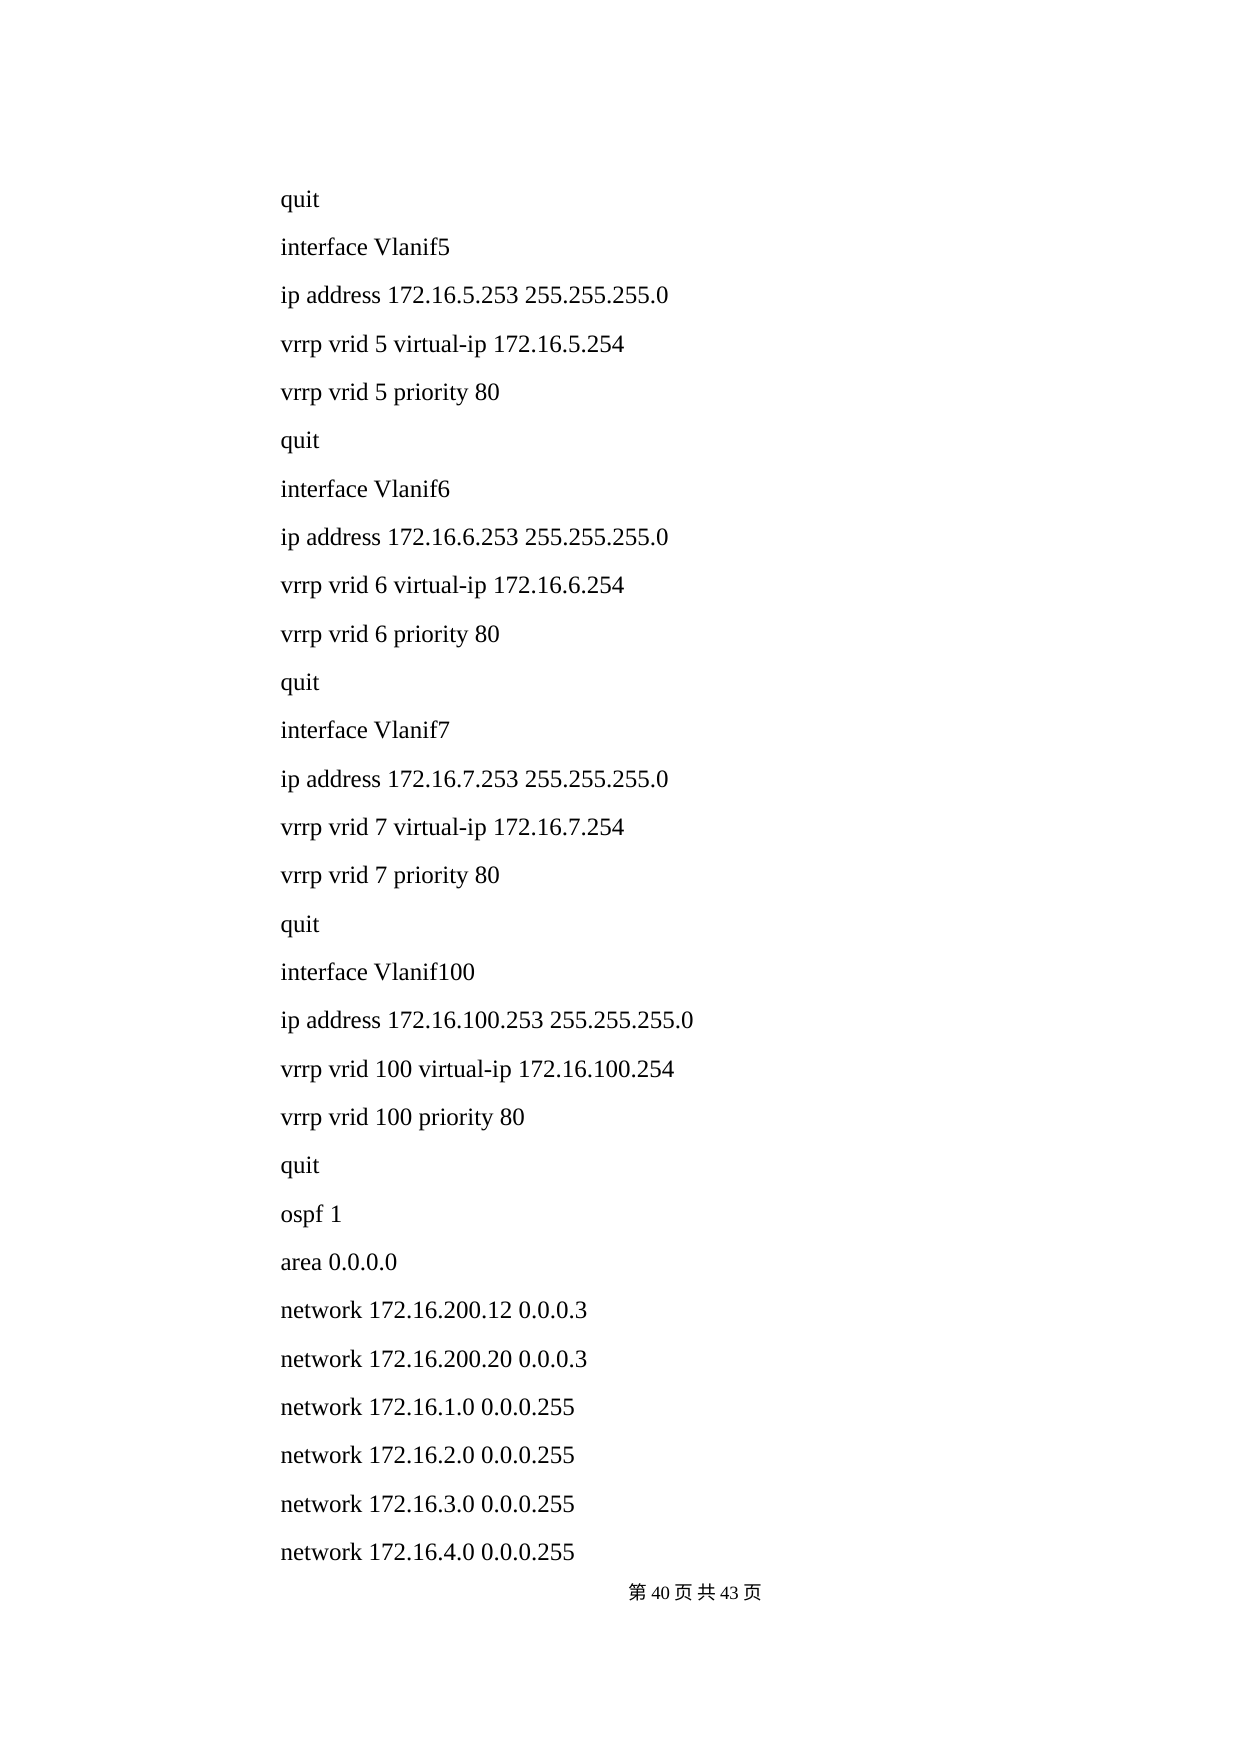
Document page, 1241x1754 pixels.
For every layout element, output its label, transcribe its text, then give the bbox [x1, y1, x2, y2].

text ip address 172.16.6.253 255.255.255.0 [230, 519, 1122, 553]
text network 172.16.2.0 0.0.0.255 [230, 1438, 1122, 1472]
text vrrp vrid 5 virtual-ip 172.16.5.254 [230, 326, 1122, 360]
text area 0.0.0.0 [230, 1244, 1122, 1278]
text interface Vlanif7 [230, 713, 1122, 747]
text quit [230, 423, 1122, 457]
text vrrp vrid 7 priority 80 [230, 858, 1122, 892]
text quit [230, 906, 1122, 940]
text quit [230, 181, 1122, 215]
text vrrp vrid 100 virtual-ip 172.16.100.254 [230, 1051, 1122, 1085]
text ip address 172.16.7.253 255.255.255.0 [230, 761, 1122, 795]
text vrrp vrid 7 virtual-ip 172.16.7.254 [230, 809, 1122, 843]
text network 172.16.4.0 0.0.0.255 [230, 1534, 1122, 1568]
text quit [230, 1148, 1122, 1182]
text network 172.16.3.0 0.0.0.255 [230, 1486, 1122, 1520]
text network 172.16.200.12 0.0.0.3 [230, 1293, 1122, 1327]
text ospf 1 [230, 1196, 1122, 1230]
text vrrp vrid 6 priority 80 [230, 616, 1122, 650]
text network 172.16.200.20 0.0.0.3 [230, 1341, 1122, 1375]
text vrrp vrid 6 virtual-ip 172.16.6.254 [230, 568, 1122, 602]
text vrrp vrid 5 priority 80 [230, 374, 1122, 408]
text quit [230, 664, 1122, 698]
text ip address 172.16.5.253 255.255.255.0 [230, 278, 1122, 312]
text interface Vlanif6 [230, 471, 1122, 505]
text vrrp vrid 100 priority 80 [230, 1099, 1122, 1133]
text interface Vlanif100 [230, 954, 1122, 988]
text ip address 172.16.100.253 255.255.255.0 [230, 1003, 1122, 1037]
text interface Vlanif5 [230, 229, 1122, 263]
text network 172.16.1.0 0.0.0.255 [230, 1389, 1122, 1423]
